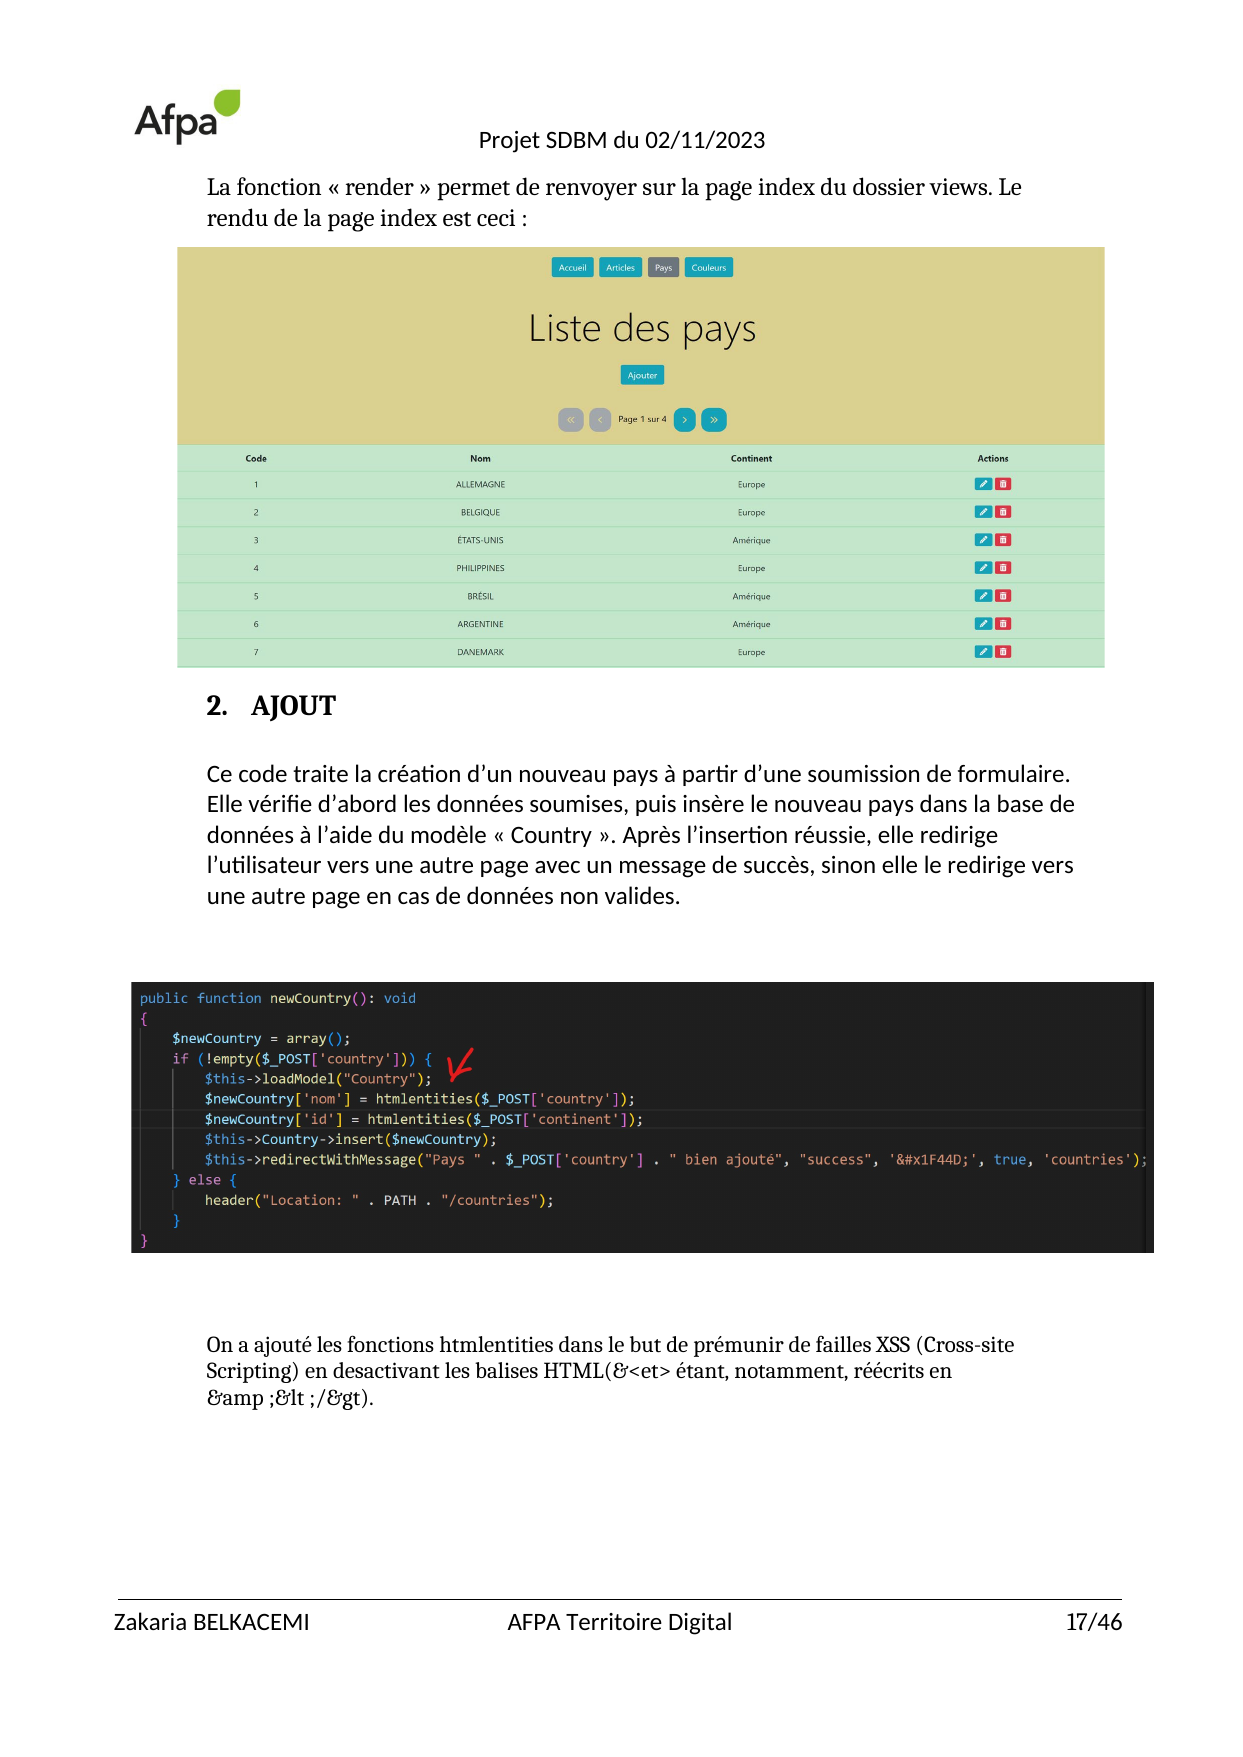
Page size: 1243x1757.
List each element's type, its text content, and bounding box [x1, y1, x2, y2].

picture [131, 982, 1154, 1253]
text La fonction « render » permet de renvoyer sur la page index du dossier views. Le rendu de la page index est ceci : [207, 173, 1035, 233]
text Ce code traite la création d’un nouveau pays à partir d’une soumission de formulaire. Elle vérifie d’abord les données soumises, puis insère le nouveau pays dans la base de données à l’aide du modèle « Country ». Après l’insertion réussie, elle redirige l’utilisateur vers une autre page avec un message de succès, sinon elle le redirige vers une autre page en cas de données non valides. [207, 758, 1078, 911]
picture [132, 84, 241, 148]
picture [177, 247, 1105, 668]
text On a ajouté les fonctions htmlentities dans le but de prémunir de failles XSS (Cross-site Scripting) en desactivant les balises HTML(&<et> étant, notamment, réécrits en [207, 1332, 1054, 1385]
text &amp ;&lt ;/&gt). [207, 1385, 1243, 1411]
